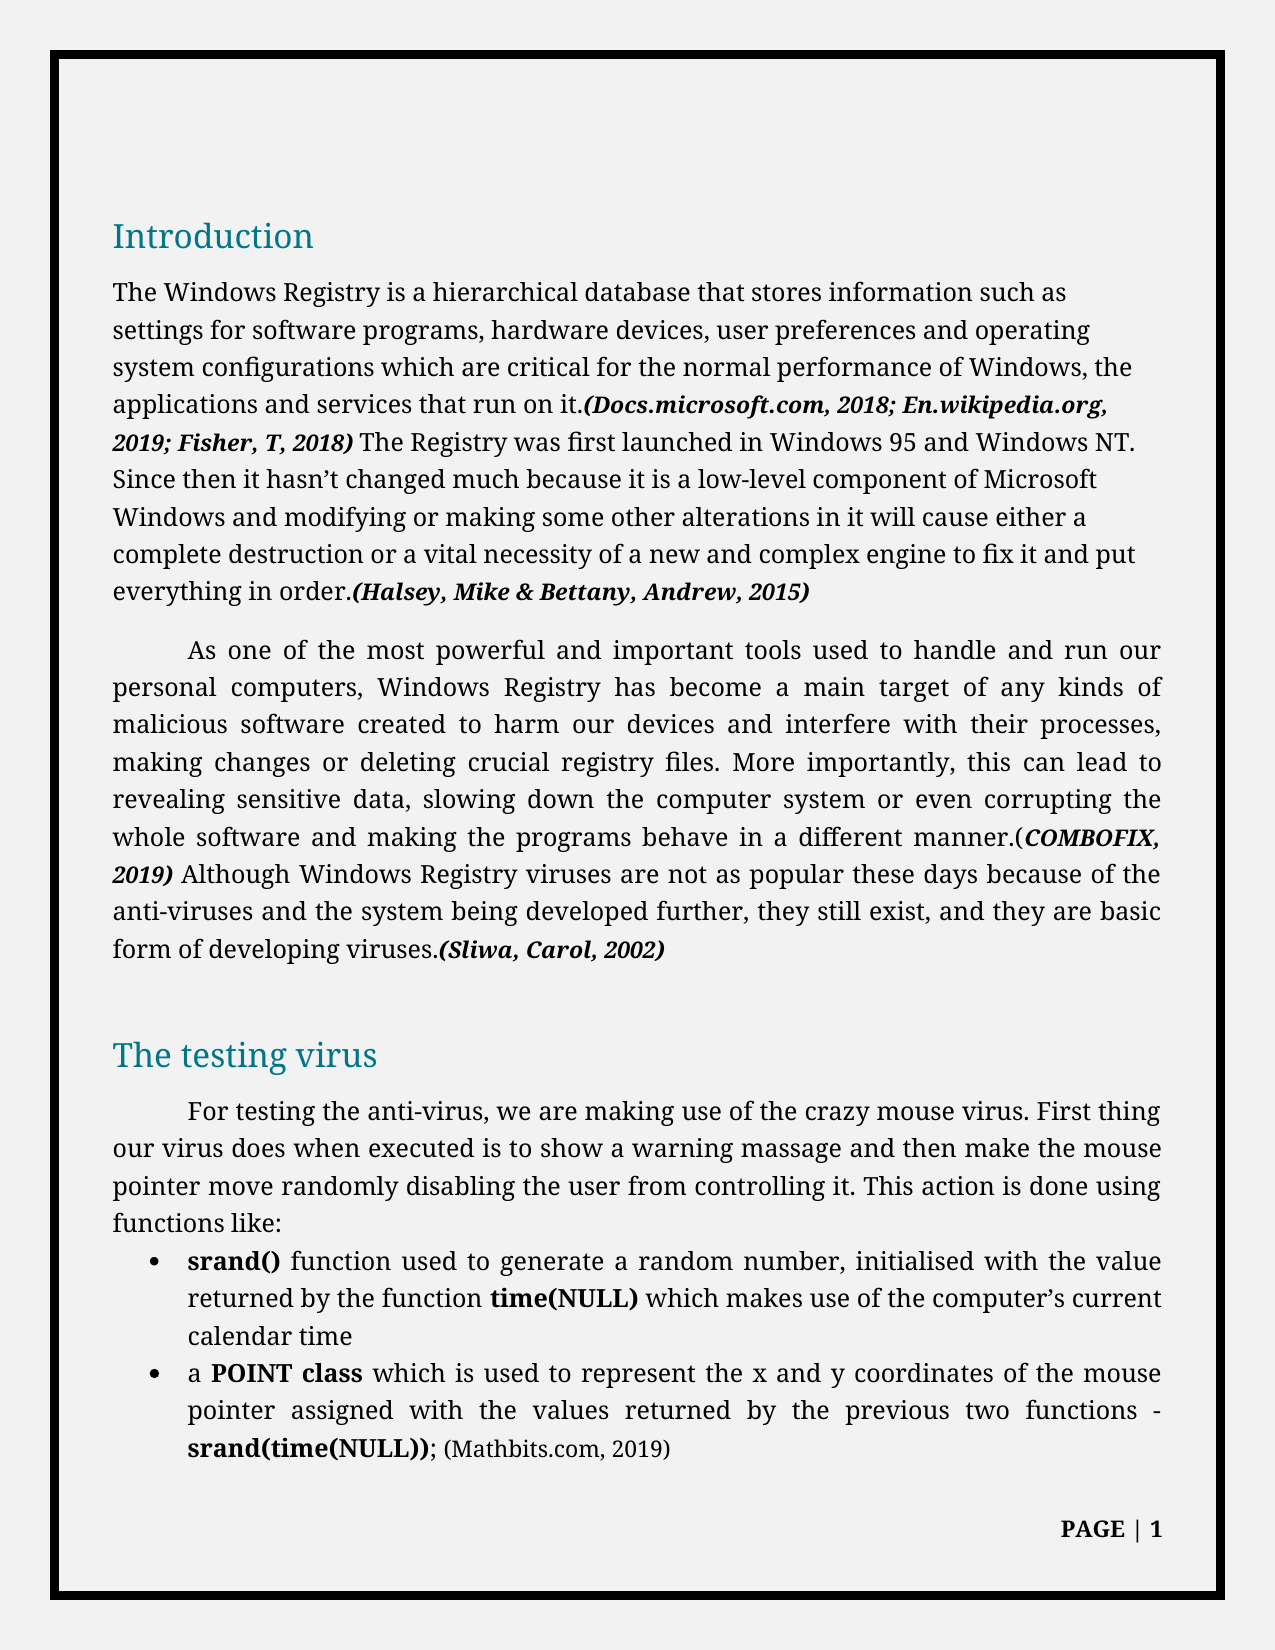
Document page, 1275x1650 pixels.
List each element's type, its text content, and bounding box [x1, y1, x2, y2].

text For testing the anti-virus, we are making use of the crazy mouse virus. First thing our virus does when executed is to show a warning massage and then make the mouse pointer move randomly disabling the user from controlling it. This action is done using functions like: [112, 1094, 1162, 1240]
list srand() function used to generate a random number, initialised with the value returned by the function time(NULL) which makes use of the computer’s current calendar time [150, 1243, 1162, 1352]
text As one of the most powerful and important tools used to handle and run our personal computers, Windows Registry has become a main target of any kinds of malicious software created to harm our devices and interfere with their processes, making changes or deleting crucial registry files. More importantly, this can lead to revealing sensitive data, slowing down the computer system or even corrupting the whole software and making the programs behave in a different manner.(COMBOFIX, 2019) Although Windows Registry viruses are not as popular these days because of the anti-viruses and the system being developed further, they still exist, and they are basic form of developing viruses.(Sliwa, Carol, 2002) [112, 632, 1162, 966]
subtitle Introduction [112, 212, 1162, 258]
text The Windows Registry is a hierarchical database that stores information such as settings for software programs, hardware devices, user preferences and operating system configurations which are critical for the normal performance of Windows, the applications and services that run on it.(Docs.microsoft.com, 2018; En.wikipedia.org, 2019; Fisher, T, 2018) The Registry was first launched in Windows 95 and Windows NT. Since then it hasn’t changed much because it is a low-level component of Microsoft Windows and modifying or making some other alterations in it will cause either a complete destruction or a vital necessity of a new and complex engine to fix it and put everything in order.(Halsey, Mike & Bettany, Andrew, 2015) [112, 275, 1162, 608]
subtitle The testing virus [112, 1031, 1162, 1077]
list a POINT class which is used to represent the x and y coordinates of the mouse pointer assigned with the values returned by the previous two functions - srand(time(NULL)); (Mathbits.com, 2019) [150, 1356, 1162, 1464]
